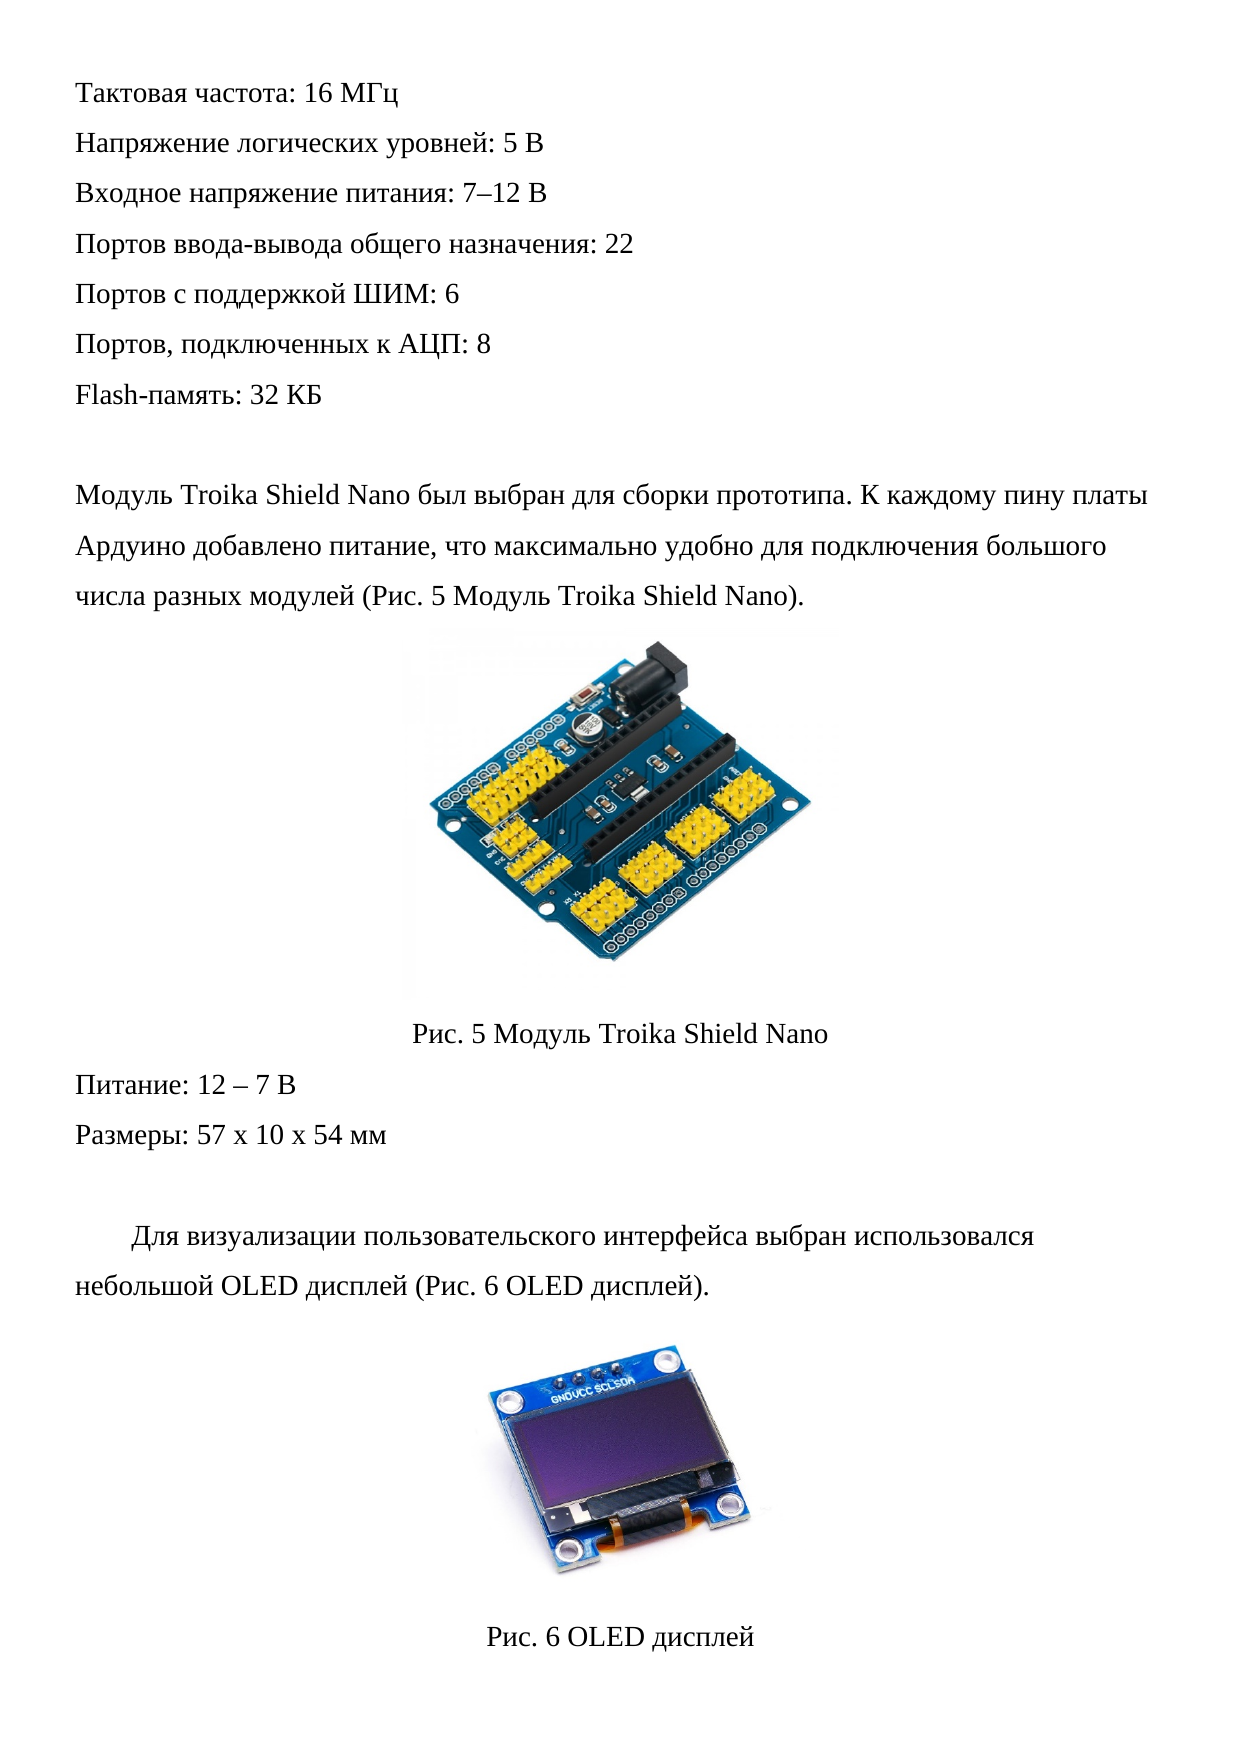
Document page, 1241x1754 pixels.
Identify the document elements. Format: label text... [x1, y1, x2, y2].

text Рис. 6 OLED дисплей [75, 1619, 1165, 1653]
picture [401, 628, 839, 1000]
text Для визуализации пользовательского интерфейса выбран использовался небольшой OLED дисплей (Рис. 6 OLED дисплей). [75, 1218, 1165, 1302]
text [75, 75, 1165, 410]
text Рис. 5 Модуль Troika Shield Nano [75, 1016, 1165, 1050]
text Модуль Troika Shield Nano был выбран для сборки прототипа. К каждому пину платы Ардуино добавлено питание, что максимально удобно для подключения большого числа разных модулей (Рис. 5 Модуль Troika Shield Nano). [75, 477, 1165, 612]
picture [367, 1318, 873, 1603]
text Питание: 12 – 7 В Размеры: 57 x 10 x 54 мм [75, 1067, 1165, 1151]
